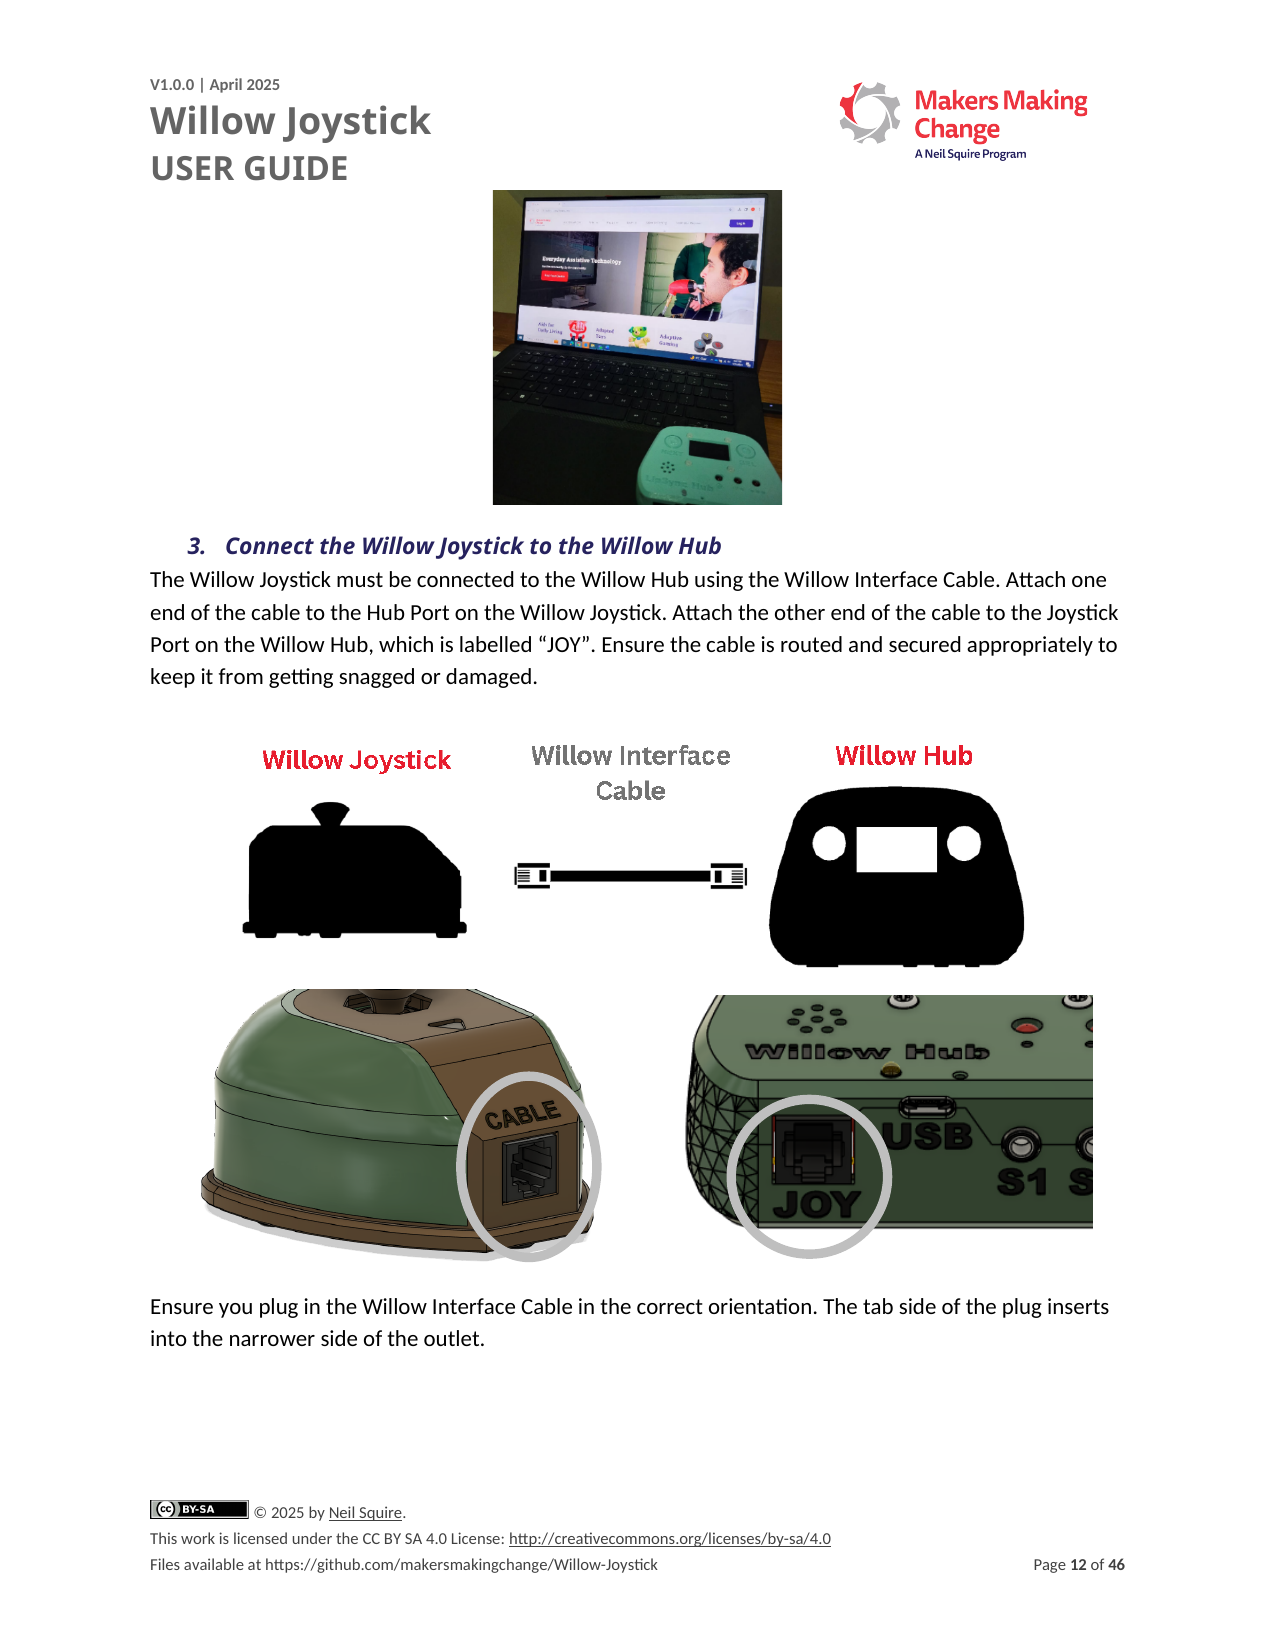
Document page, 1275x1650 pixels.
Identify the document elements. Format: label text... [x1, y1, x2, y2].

picture [839, 82, 1088, 161]
picture [182, 989, 1093, 1267]
text The Willow Joystick must be connected to the Willow Hub using the Willow Interface Cable. Attach one end of the cable to the Hub Port on the Willow Joystick. Attach the other end of the cable to the Joystick Port on the Willow Hub, which is labelled “JOY”. Ensure the cable is routed and secured appropriately to keep it from getting snagged or damaged. [150, 566, 1125, 690]
picture [492, 190, 783, 505]
text Ensure you plug in the Willow Interface Cable in the correct orientation. The tab side of the plug inserts into the narrower side of the outlet. [150, 1292, 1125, 1352]
picture [238, 715, 1037, 986]
picture [150, 1500, 249, 1519]
subtitle Connect the Willow Joystick to the Willow Hub [187, 529, 1125, 561]
